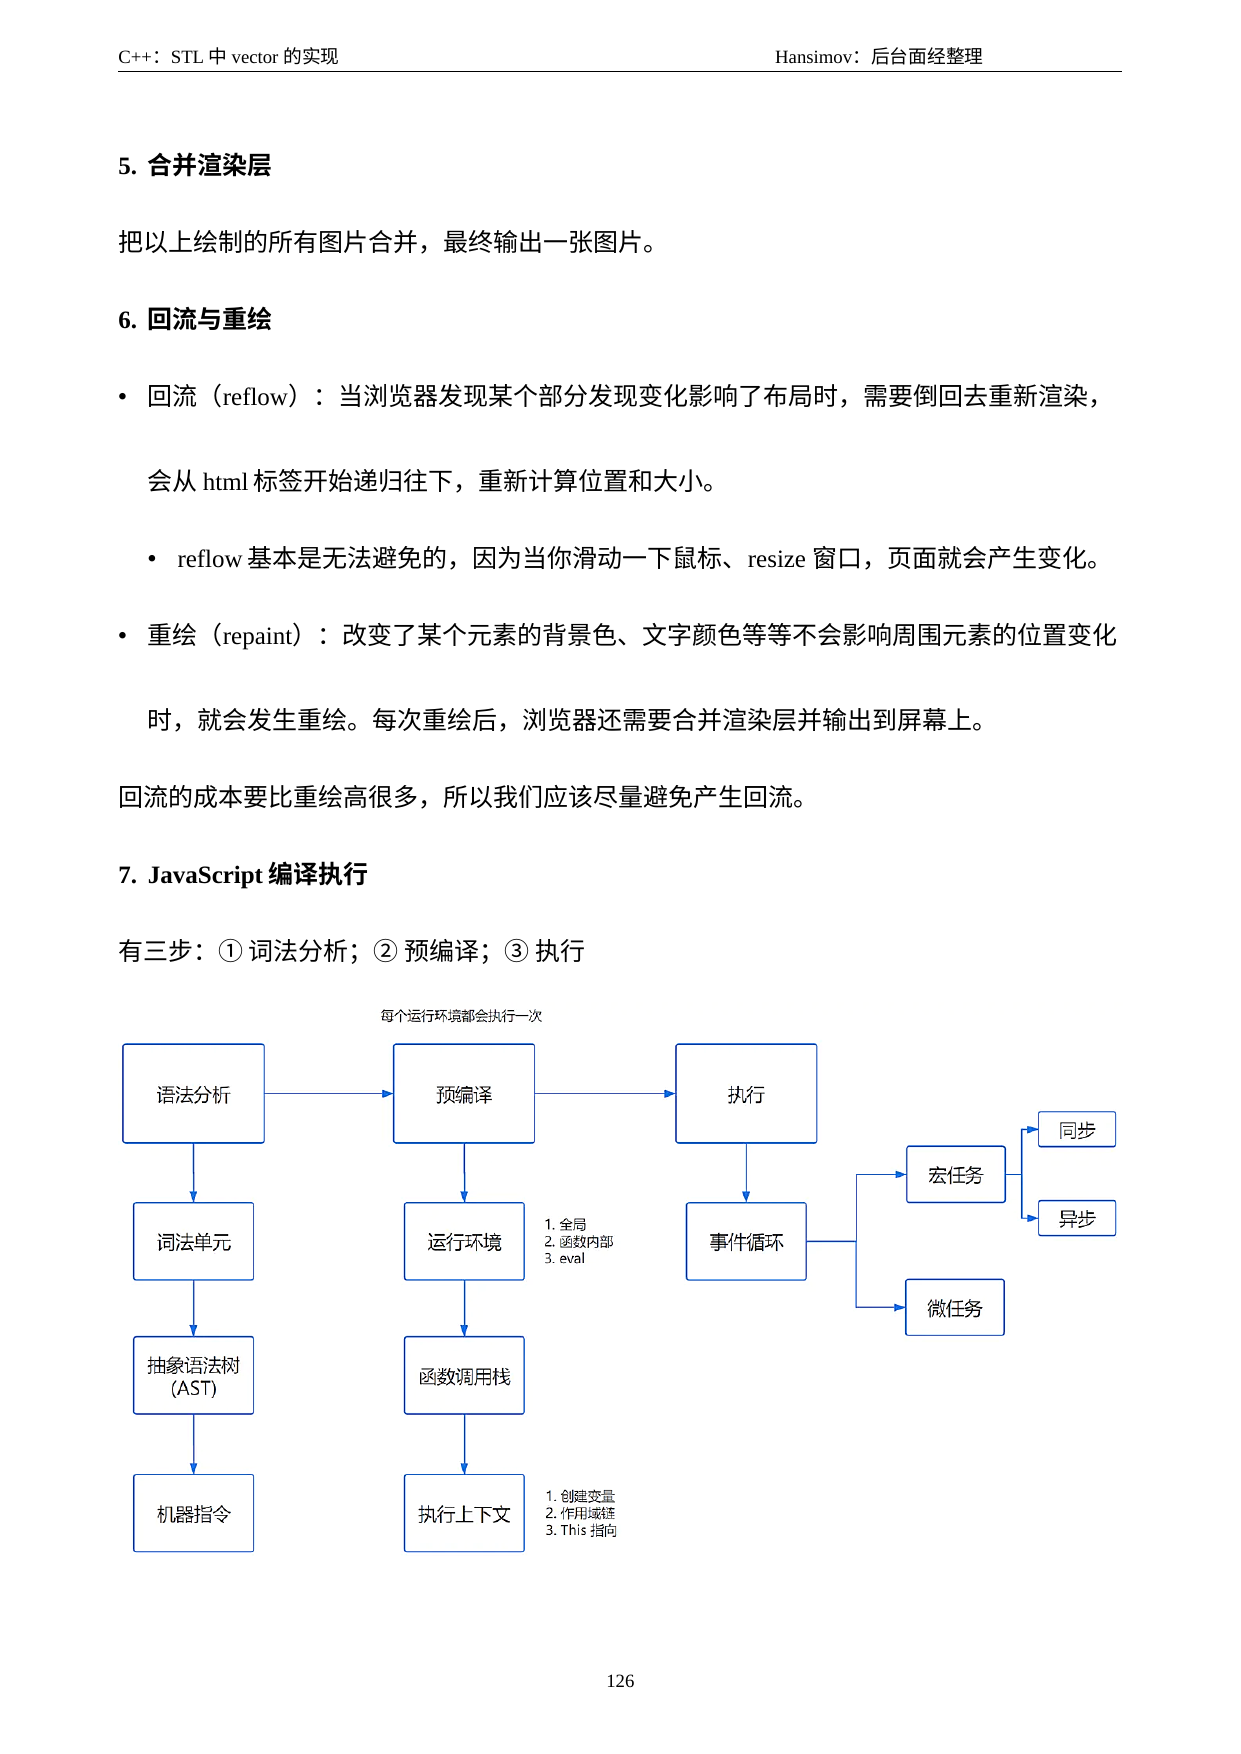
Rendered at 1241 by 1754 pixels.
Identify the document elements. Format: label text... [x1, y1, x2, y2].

text 有三步：① 词法分析；② 预编译；③ 执行 [118, 916, 1122, 983]
list JavaScript编译执行 [118, 838, 1122, 906]
text 重绘（repaint）：改变了某个元素的背景色、文字颜色等等不会影响周围元素的位置变化时，就会发生重绘。每次重绘后，浏览器还需要合并渲染层并输出到屏幕上。 [118, 600, 1122, 752]
list 合并渲染层 [118, 130, 1122, 198]
text reflow基本是无法避免的，因为当你滑动一下鼠标、resize 窗口，页面就会产生变化。 [148, 523, 1122, 591]
text 把以上绘制的所有图片合并，最终输出一张图片。 [118, 207, 1122, 275]
picture [118, 1002, 1123, 1559]
text 回流的成本要比重绘高很多，所以我们应该尽量避免产生回流。 [118, 762, 1122, 829]
text 回流（reflow）：当浏览器发现某个部分发现变化影响了布局时，需要倒回去重新渲染，会从html标签开始递归往下，重新计算位置和大小。 [118, 361, 1122, 514]
list 回流与重绘 [118, 284, 1122, 352]
